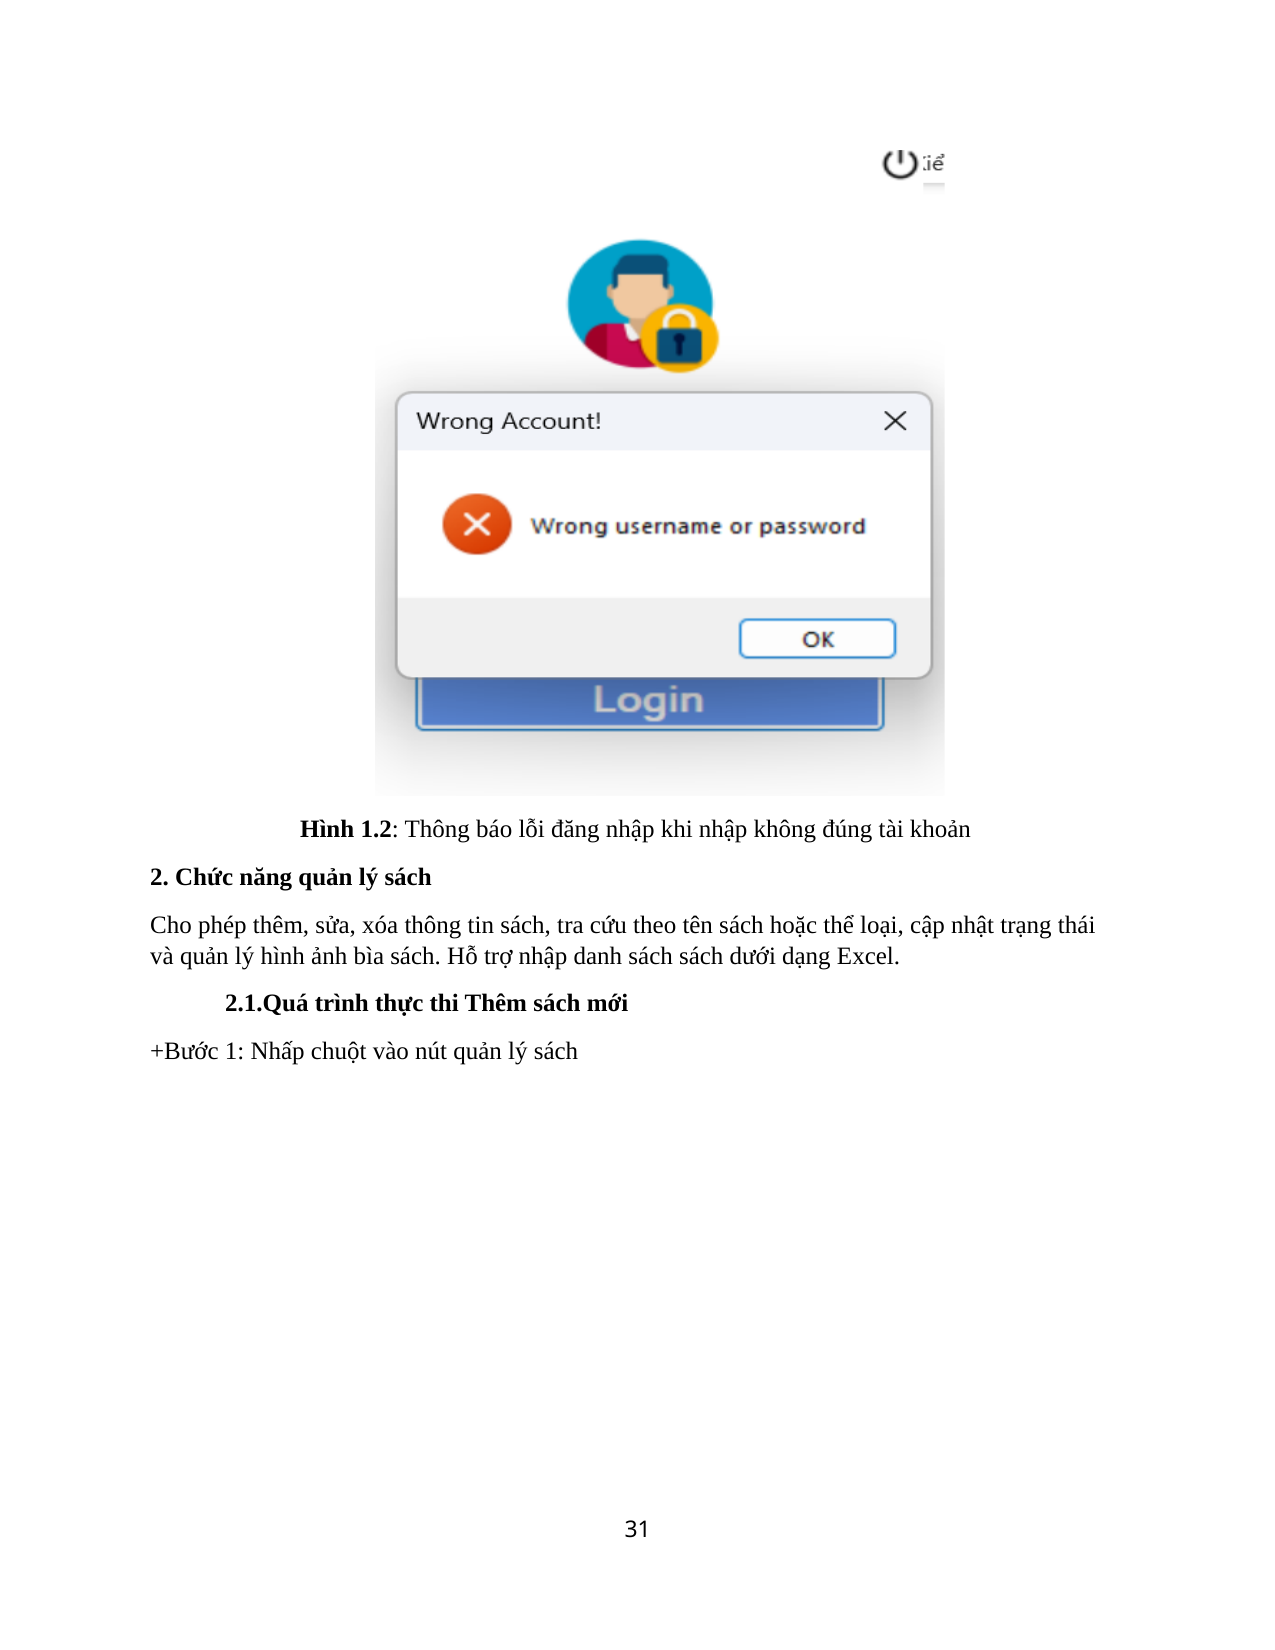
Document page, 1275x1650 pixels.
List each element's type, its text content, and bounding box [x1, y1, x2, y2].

text 2. Chức năng quản lý sách [150, 862, 1125, 891]
picture [375, 150, 945, 796]
text +Bước 1: Nhấp chuột vào nút quản lý sách [150, 1036, 1125, 1065]
text Hình 1.2: Thông báo lỗi đăng nhập khi nhập không đúng tài khoản [300, 814, 1125, 843]
text 2.1.Quá trình thực thi Thêm sách mới [150, 988, 1125, 1017]
text Cho phép thêm, sửa, xóa thông tin sách, tra cứu theo tên sách hoặc thể loại, cập nhật trạng thái và quản lý hình ảnh bìa sách. Hỗ trợ nhập danh sách sách dưới dạng Excel. [150, 910, 1125, 969]
